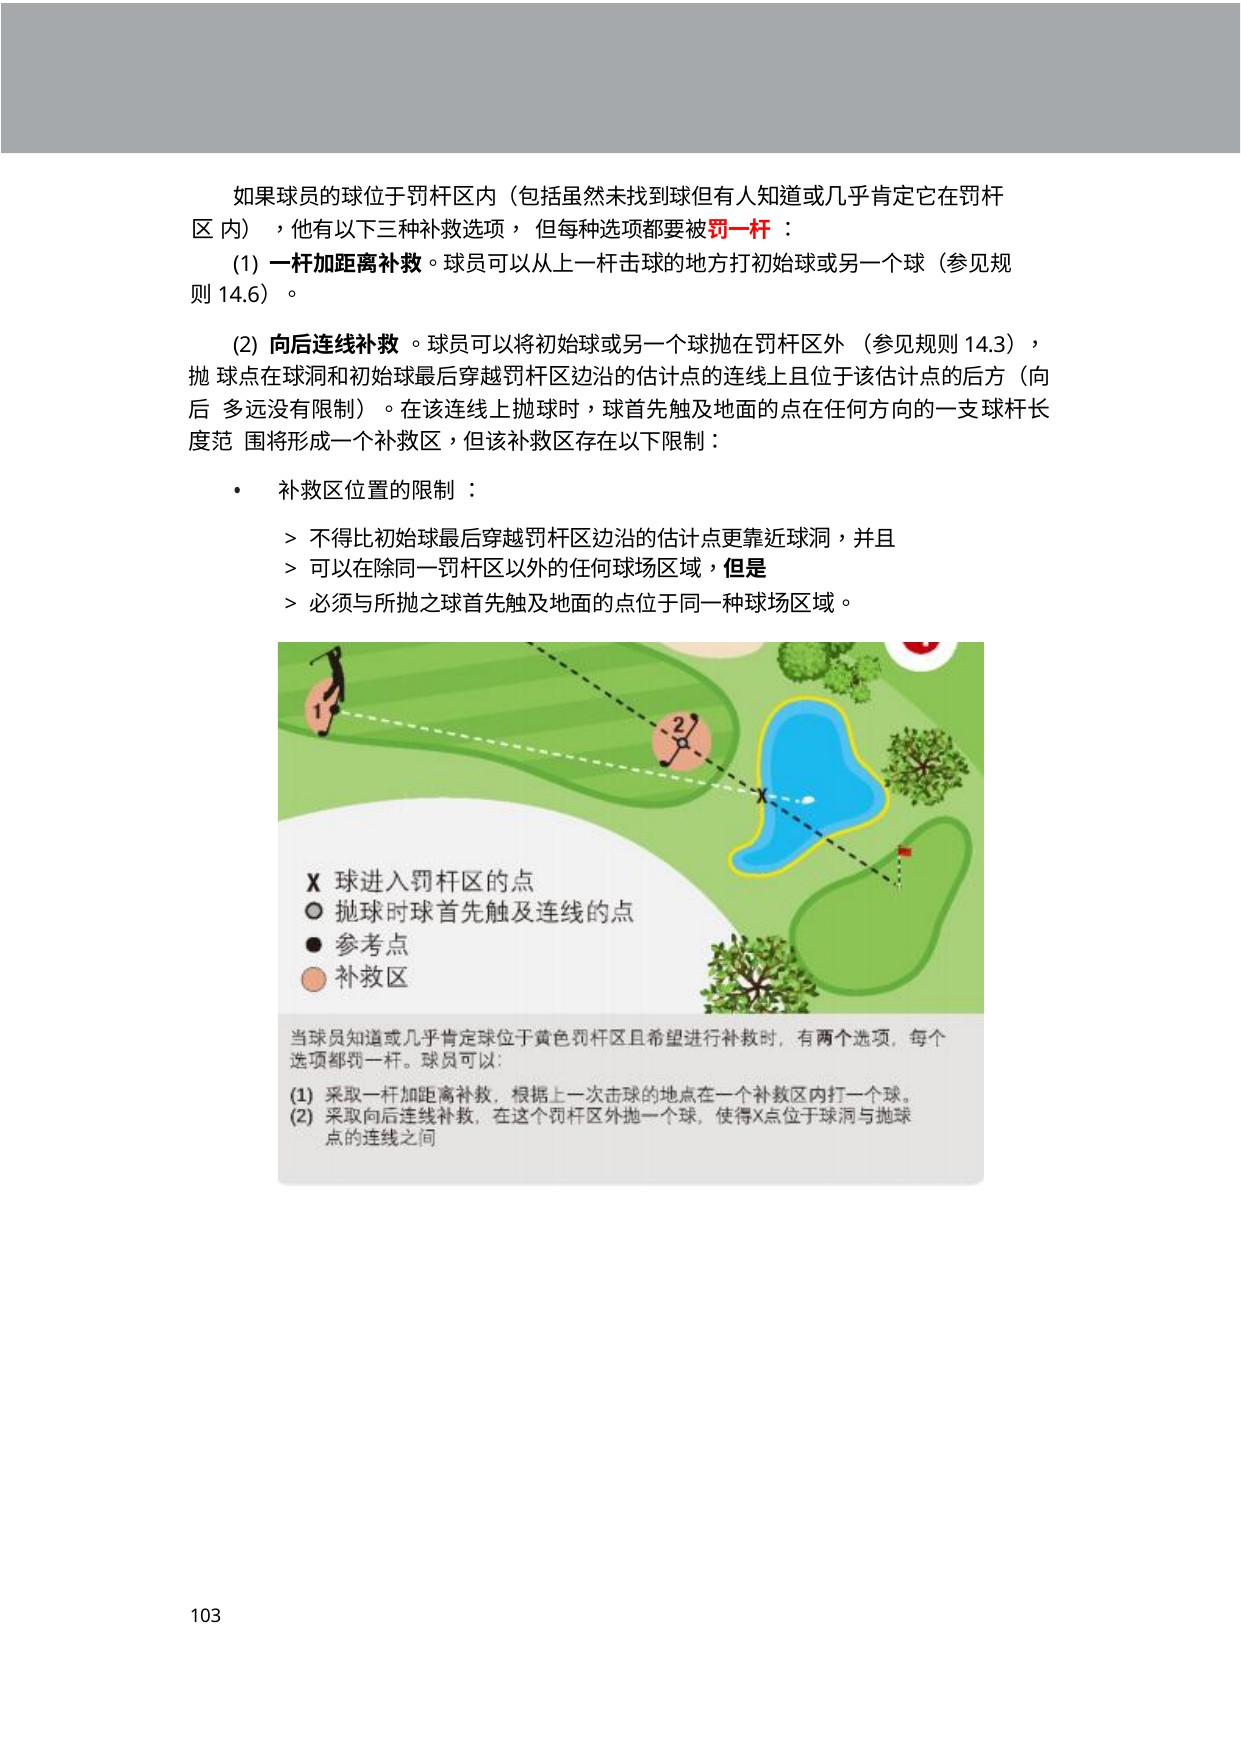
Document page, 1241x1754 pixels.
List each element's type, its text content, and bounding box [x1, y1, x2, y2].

text (1) 一杆加距离补救。球员可以从上一杆击球的地方打初始球或另一个球（参见规则 14.6）。 [190, 247, 1033, 309]
text (2) 向后连线补救 。球员可以将初始球或另一个球抛在罚杆区外 （参见规则14.3）， 抛 球点在球洞和初始球最后穿越罚杆区边沿的估计点的连线上且位于该估计点的后方（向后 多远没有限制）。在该连线上抛球时，球首先触及地面的点在任何方向的一支球杆长度范 围将形成一个补救区，但该补救区存在以下限制： [188, 328, 1050, 457]
text • 补救区位置的限制 ： [234, 479, 1240, 503]
text > 不得比初始球最后穿越罚杆区边沿的估计点更靠近球洞，并且 [284, 523, 1240, 553]
text 如果球员的球位于罚杆区内（包括虽然未找到球但有人知道或几乎肯定它在罚杆区 内） ，他有以下三种补救选项， 但每种选项都要被罚一杆 ： [191, 180, 1025, 244]
text > 必须与所抛之球首先触及地面的点位于同一种球场区域。 [284, 588, 1240, 618]
text > 可以在除同一罚杆区以外的任何球场区域，但是 [284, 554, 1240, 586]
picture [277, 642, 984, 1186]
